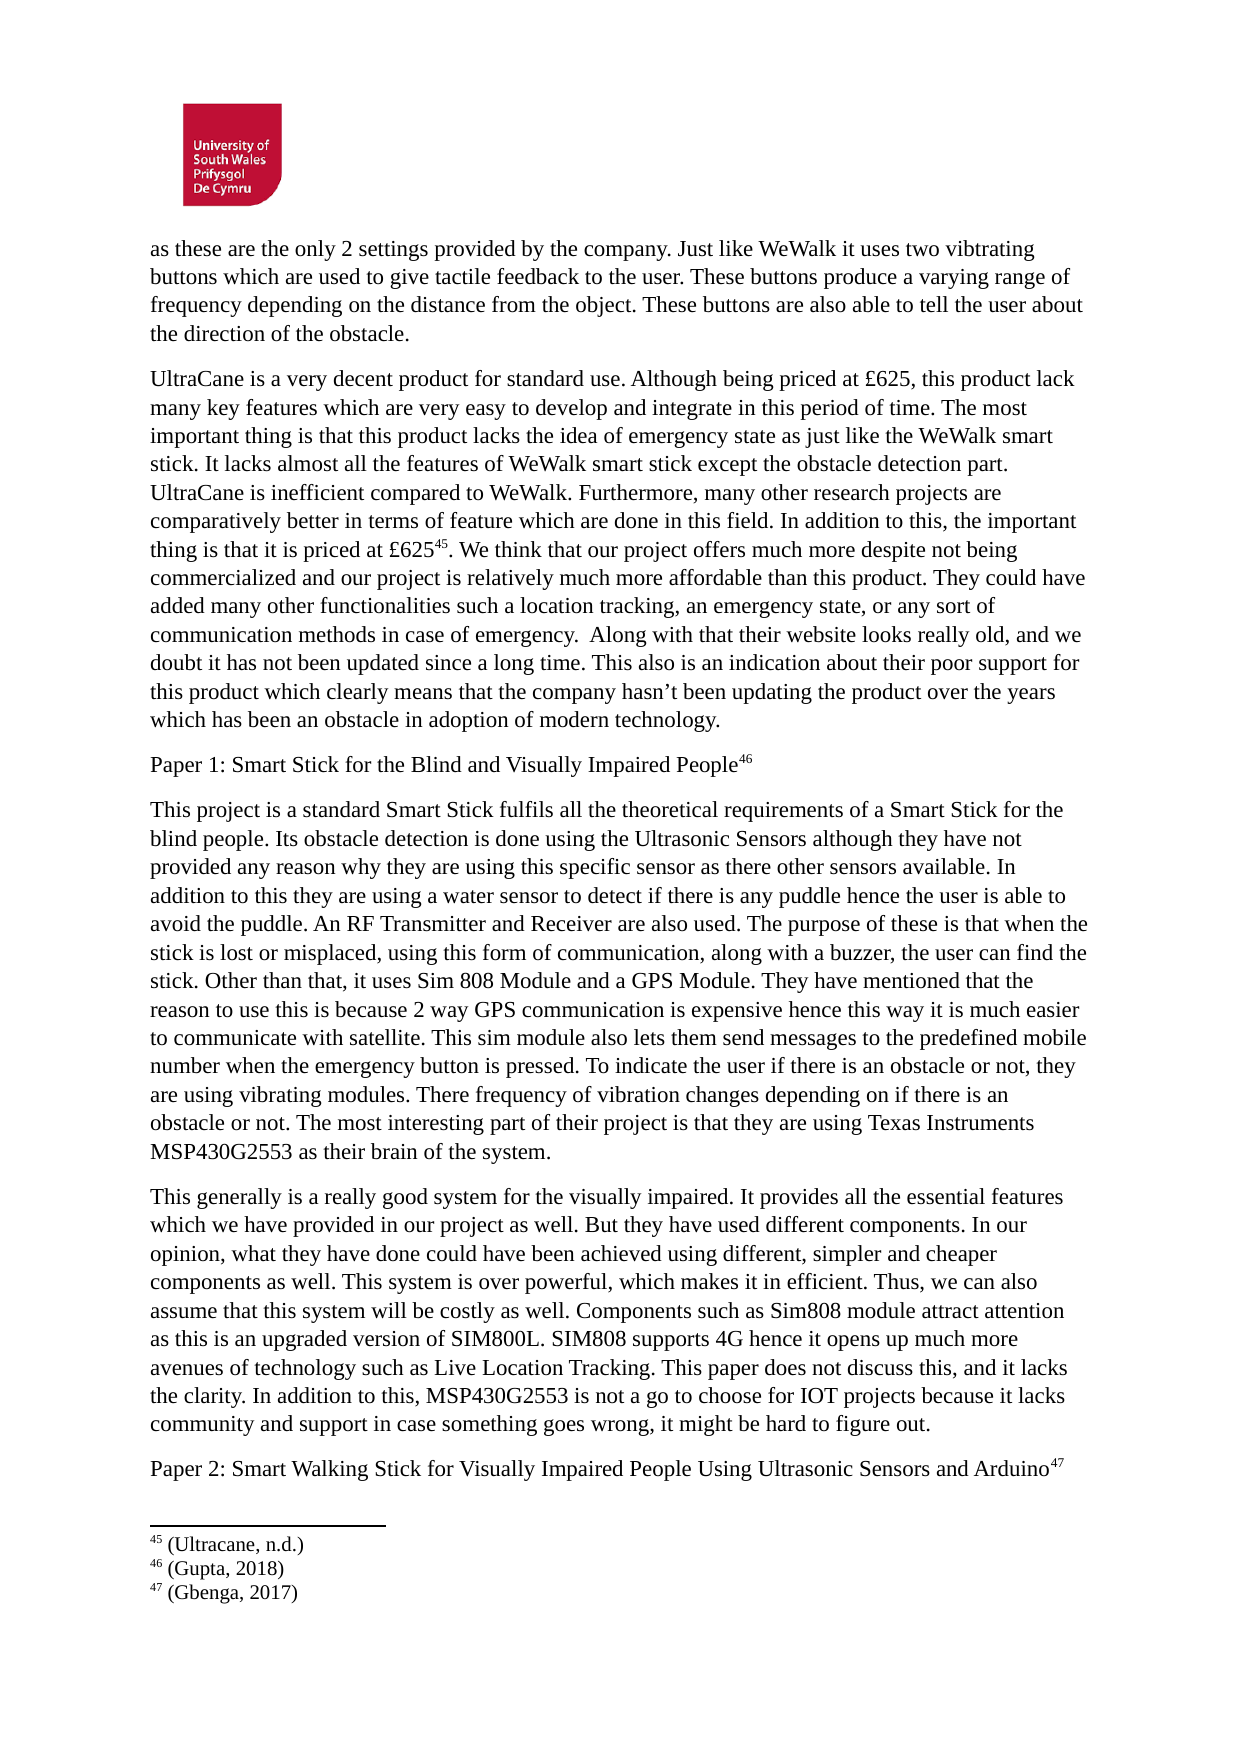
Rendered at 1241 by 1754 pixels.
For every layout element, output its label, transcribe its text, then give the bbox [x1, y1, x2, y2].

text Paper 1: Smart Stick for the Blind and Visually Impaired People [150, 751, 1090, 778]
picture [150, 73, 311, 235]
text This project is a standard Smart Stick fulfils all the theoretical requirements of a Smart Stick for the blind people. Its obstacle detection is done using the Ultrasonic Sensors although they have not provided any reason why they are using this specific sensor as there other sensors available. In addition to this they are using a water sensor to detect if there is any puddle hence the user is able to avoid the puddle. An RF Transmitter and Receiver are also used. The purpose of these is that when the stick is lost or misplaced, using this form of communication, along with a buzzer, the user can find the stick. Other than that, it uses Sim 808 Module and a GPS Module. They have mentioned that the reason to use this is because 2 way GPS communication is expensive hence this way it is much easier to communicate with satellite. This sim module also lets them send messages to the predefined mobile number when the emergency button is pressed. To indicate the user if there is an obstacle or not, they are using vibrating modules. There frequency of vibration changes depending on if there is an obstacle or not. The most interesting part of their project is that they are using Texas Instruments MSP430G2553 as their brain of the system. [150, 797, 1090, 1164]
text Paper 2: Smart Walking Stick for Visually Impaired People Using Ultrasonic Sensors and Arduino [150, 1456, 1090, 1482]
text This generally is a really good system for the visually impaired. It provides all the essential features which we have provided in our project as well. But they have used different components. In our opinion, what they have done could have been achieved using different, simpler and cheaper components as well. This system is over powerful, which makes it in efficient. Thus, we can also assume that this system will be costly as well. Components such as Sim808 module attract attention as this is an upgraded version of SIM800L. SIM808 supports 4G hence it opens up much more avenues of technology such as Live Location Tracking. This paper does not discuss this, and it lacks the clarity. In addition to this, MSP430G2553 is not a go to choose for IOT projects because it lacks community and support in case something goes wrong, it might be hard to figure out. [150, 1183, 1090, 1437]
text UltraCane is a very decent product for standard use. Although being priced at £625, this product lack many key features which are very easy to develop and integrate in this period of time. The most important thing is that this product lacks the idea of emergency state as just like the WeWalk smart stick. It lacks almost all the features of WeWalk smart stick except the obstacle detection part. UltraCane is inefficient compared to WeWalk. Furthermore, many other research projects are comparatively better in terms of feature which are done in this field. In addition to this, the important thing is that it is priced at £625. We think that our project offers much more despite not being commercialized and our project is relatively much more affordable than this product. They could have added many other functionalities such a location tracking, an emergency state, or any sort of communication methods in case of emergency. Along with that their website looks really old, and we doubt it has not been updated since a long time. This also is an indication about their poor support for this product which clearly means that the company hasn’t been updating the product over the years which has been an obstacle in adoption of modern technology. [150, 365, 1090, 733]
